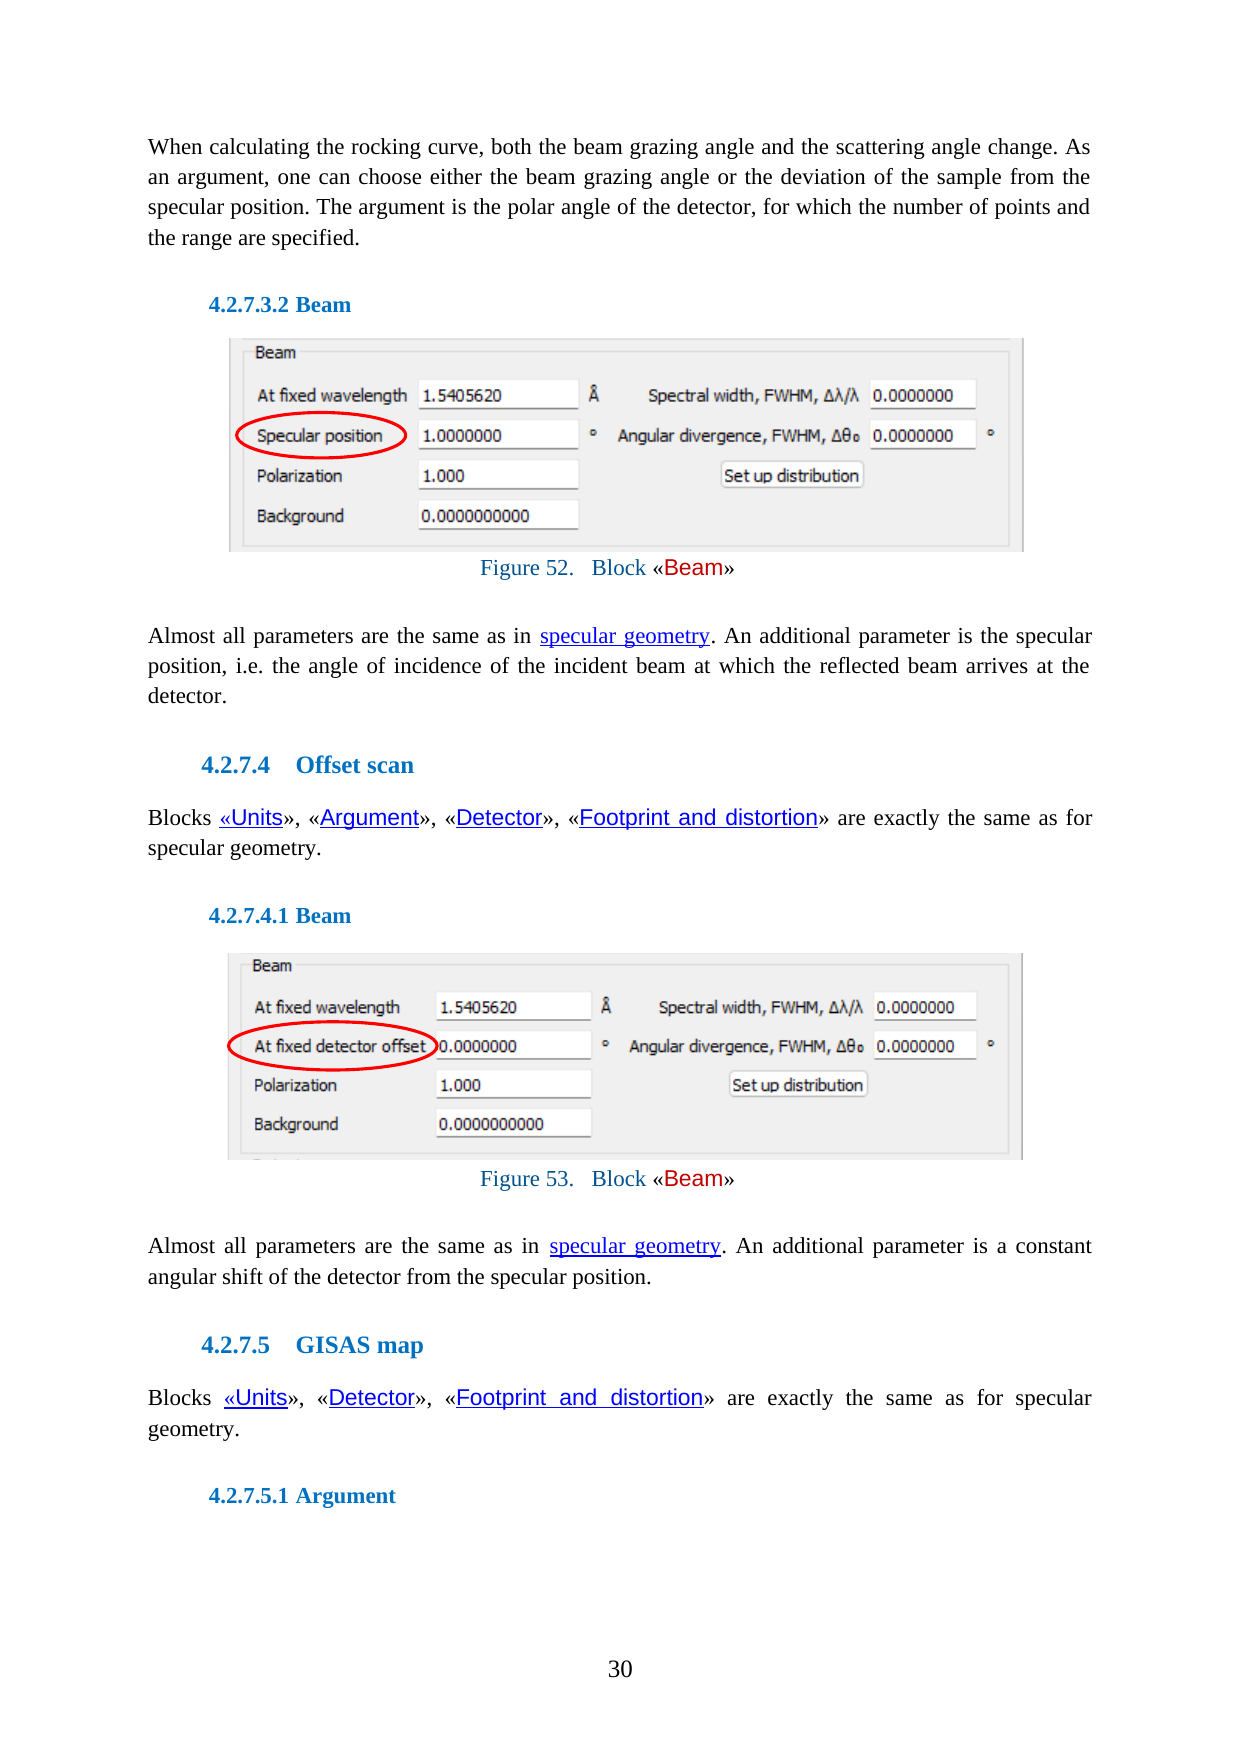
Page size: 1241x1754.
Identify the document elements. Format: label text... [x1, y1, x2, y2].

text When calculating the rocking curve, both the beam grazing angle and the scattering angle change. As an argument, one can choose either the beam grazing angle or the deviation of the sample from the specular position. The argument is the polar angle of the detector, for which the number of points and the range are specified. [148, 133, 1093, 250]
picture [229, 338, 1024, 552]
subtitle Beam [209, 291, 1093, 318]
text Almost all parameters are the same as in specular geometry. An additional parameter is a constant angular shift of the detector from the specular position. [148, 1233, 1093, 1289]
text Blocks «Units», «Detector», «Footprint and distortion» are exactly the same as for specular geometry. [148, 1384, 1093, 1441]
text Almost all parameters are the same as in specular geometry. An additional parameter is the specular position, i.e. the angle of incidence of the incident beam at which the reflected beam arrives at the detector. [148, 622, 1093, 709]
text Blocks «Units», «Argument», «Detector», «Footprint and distortion» are exactly the same as for specular geometry. [148, 804, 1093, 861]
subtitle GISAS map [201, 1331, 1093, 1359]
subtitle Offset scan [201, 750, 1093, 779]
picture [231, 1024, 435, 1068]
subtitle Argument [209, 1482, 1093, 1509]
picture [227, 953, 1023, 1160]
subtitle Beam [209, 902, 1093, 928]
